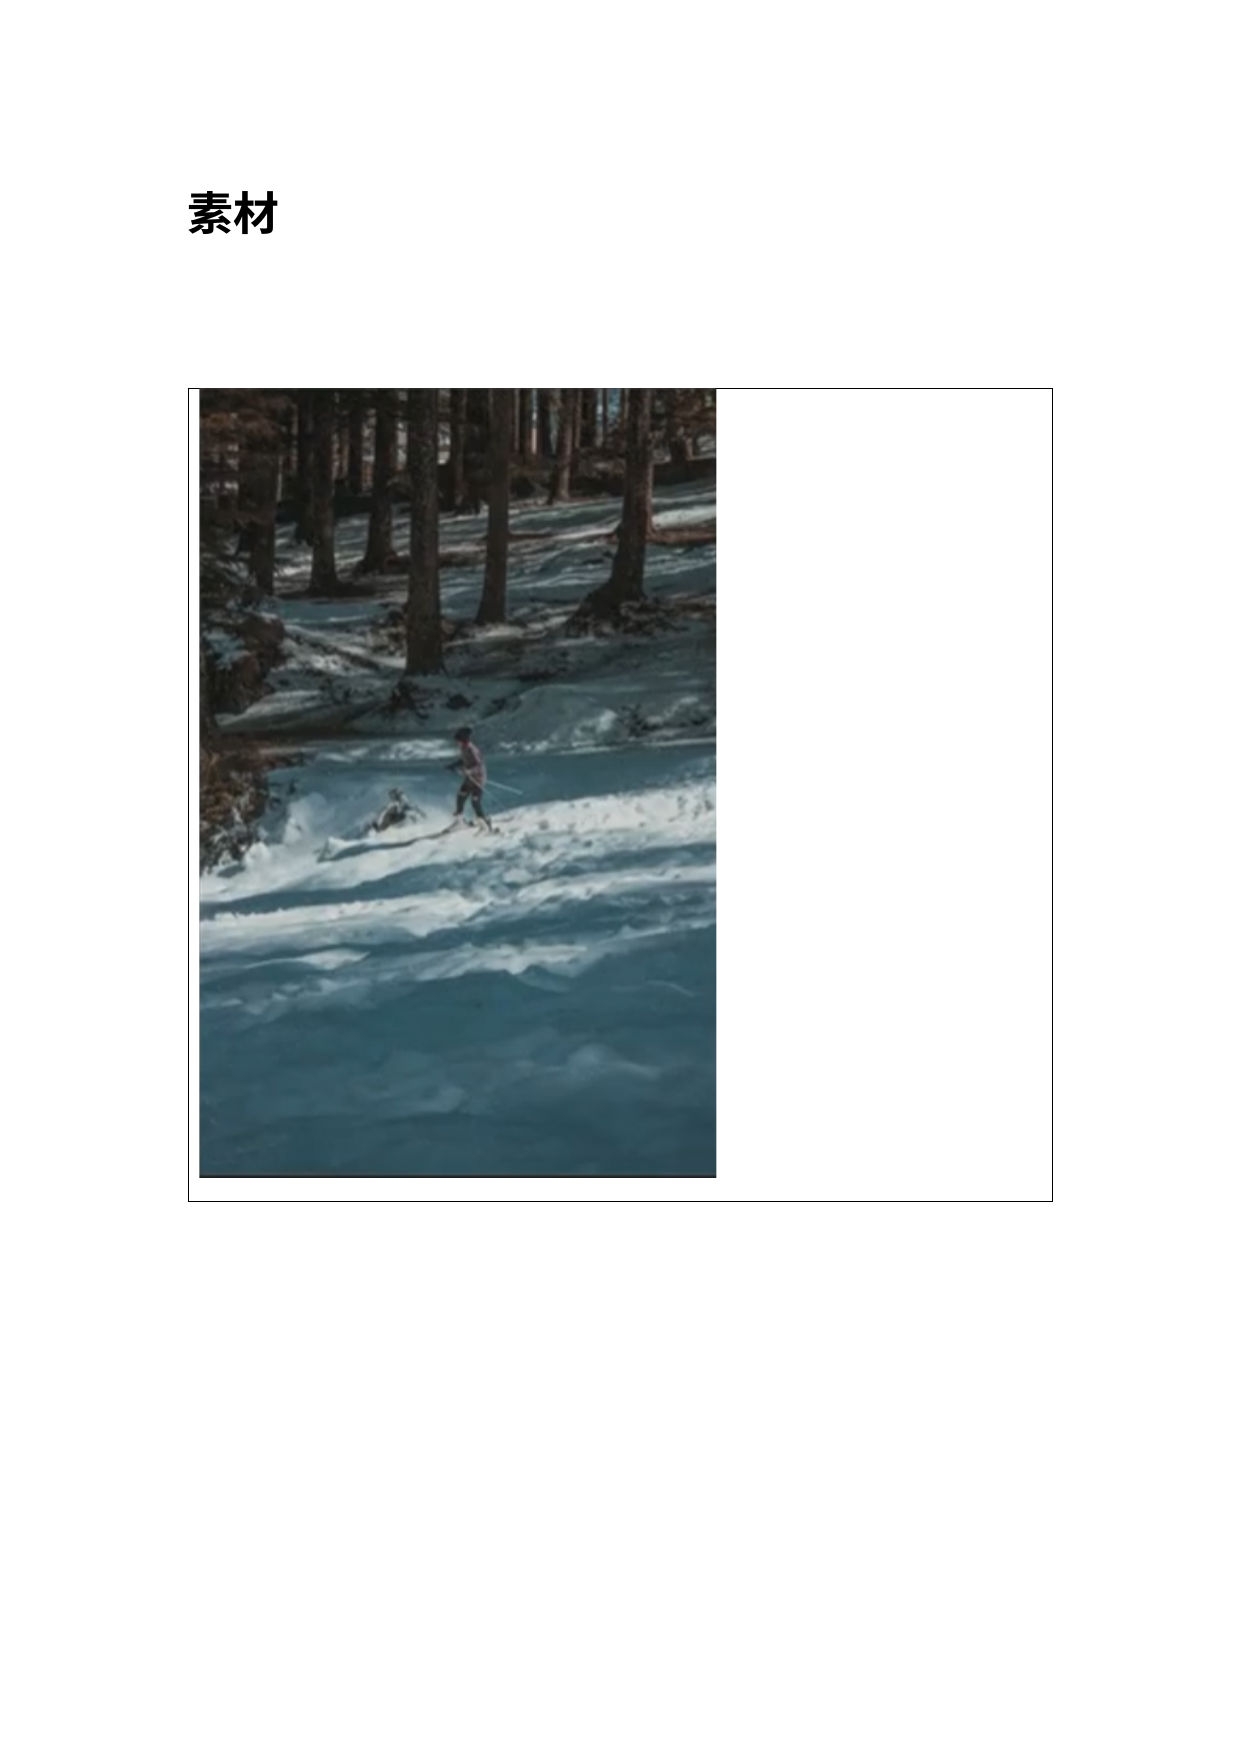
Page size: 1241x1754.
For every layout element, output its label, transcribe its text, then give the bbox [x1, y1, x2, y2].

table_header [189, 389, 1052, 1201]
picture [199, 388, 717, 1178]
subtitle 素材 [187, 162, 1053, 259]
